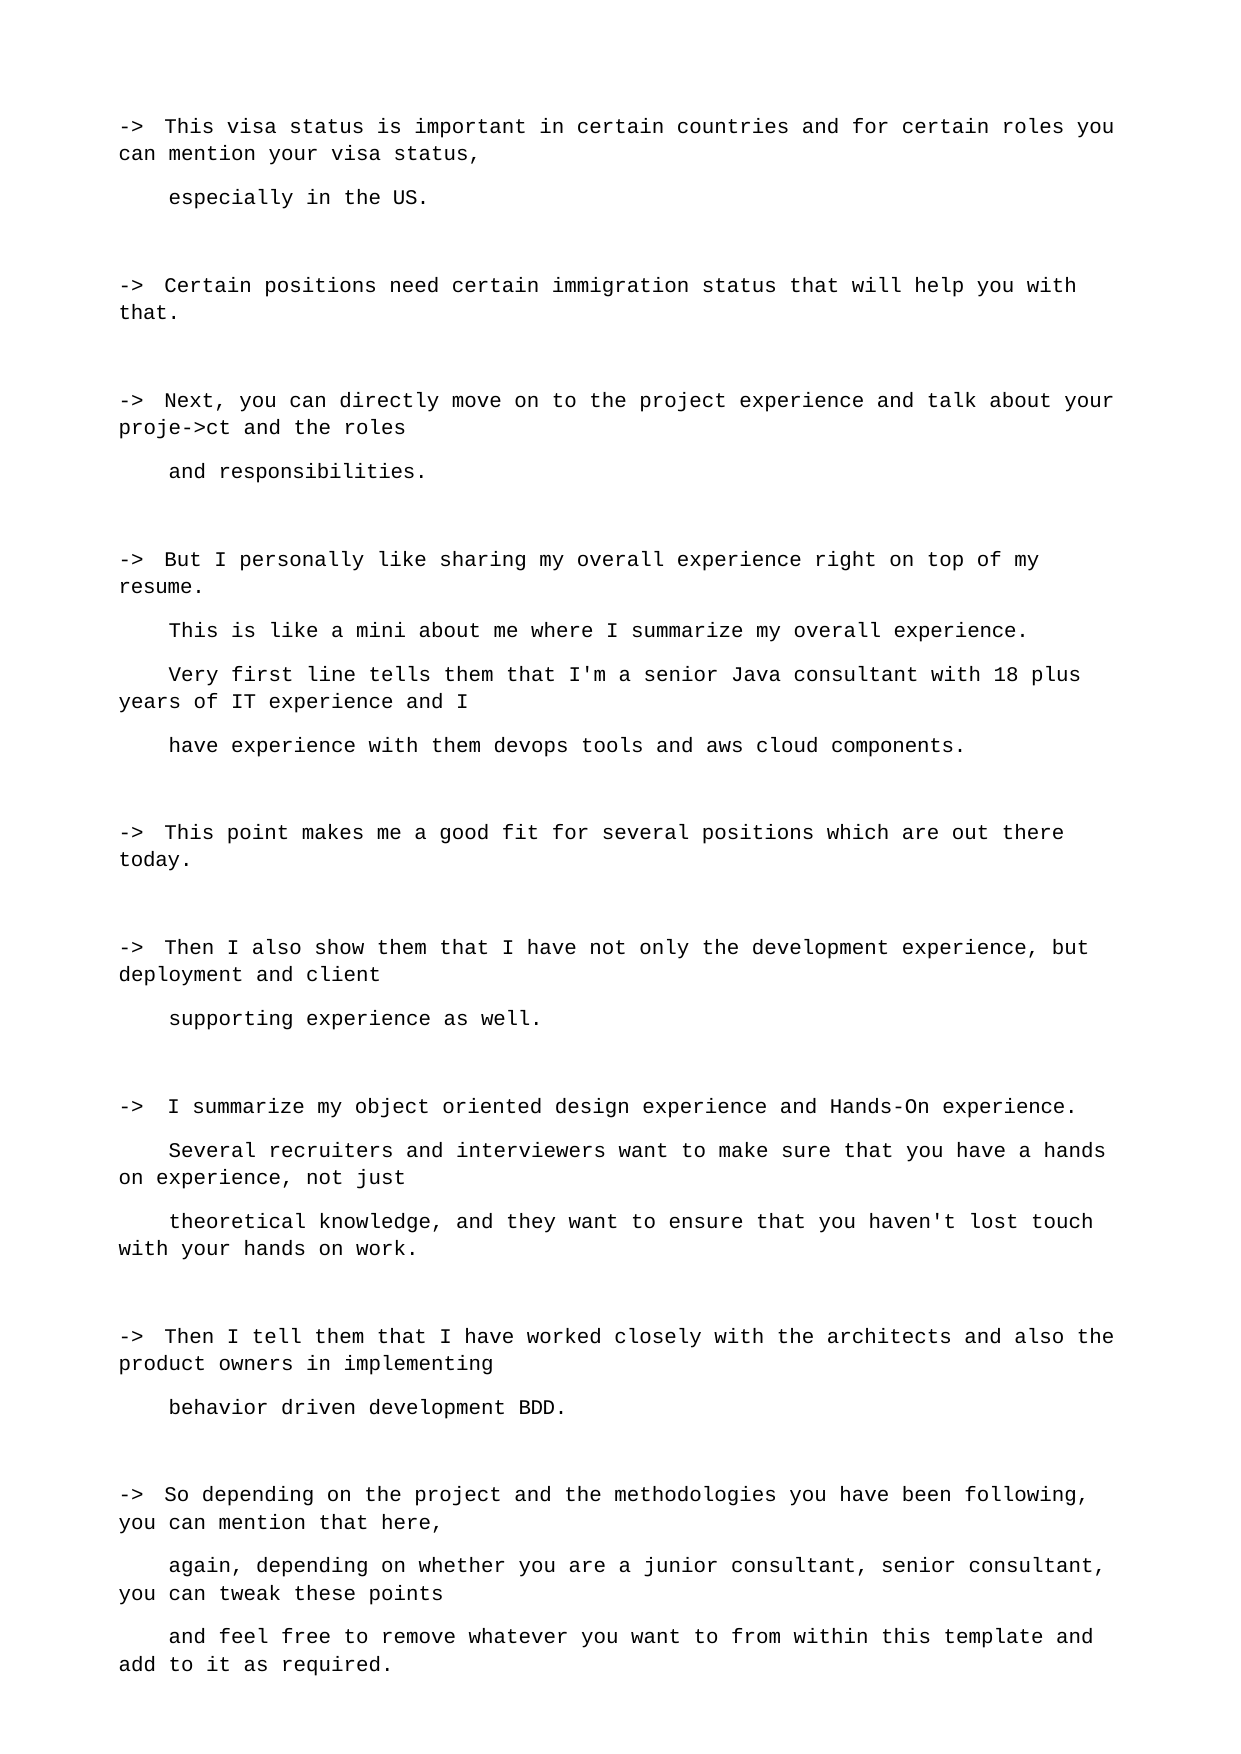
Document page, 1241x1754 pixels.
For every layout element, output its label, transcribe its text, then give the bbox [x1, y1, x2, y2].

text -> This visa status is important in certain countries and for certain roles you can mention your visa status, [118, 116, 1122, 167]
text supporting experience as well. [168, 1008, 1122, 1032]
text -> Then I tell them that I have worked closely with the architects and also the product owners in implementing [118, 1326, 1122, 1377]
text This is like a mini about me where I summarize my overall experience. [168, 620, 1122, 643]
text behavior driven development BDD. [168, 1397, 1122, 1420]
text Very first line tells them that I'm a senior Java consultant with 18 plus years of IT experience and I [118, 663, 1093, 714]
text and feel free to remove whatever you want to from within this template and add to it as required. [118, 1627, 1093, 1677]
text -> Certain positions need certain immigration status that will help you with that. [118, 275, 1093, 326]
text Several recruiters and interviewers want to make sure that you have a hands on experience, not just [118, 1140, 1106, 1191]
text -> Next, you can directly move on to the project experience and talk about your proje->ct and the roles [118, 390, 1118, 441]
text -> Then I also show them that I have not only the development experience, but deployment and client [118, 937, 1093, 988]
text have experience with them devops tools and aws cloud components. [168, 734, 1122, 758]
text -> This point makes me a good fit for several positions which are out there today. [118, 822, 1093, 873]
text -> But I personally like sharing my overall experience right on top of my resume. [118, 549, 1093, 599]
text -> So depending on the project and the methodologies you have been following, you can mention that here, [118, 1484, 1093, 1535]
text especially in the US. [168, 187, 1122, 211]
text again, depending on whether you are a junior consultant, senior consultant, you can tweak these points [118, 1556, 1106, 1606]
text theoretical knowledge, and they want to ensure that you haven't lost touch with your hands on work. [118, 1211, 1093, 1262]
text and responsibilities. [168, 461, 1122, 484]
text -> I summarize my object oriented design experience and Hands-On experience. [118, 1096, 1122, 1119]
